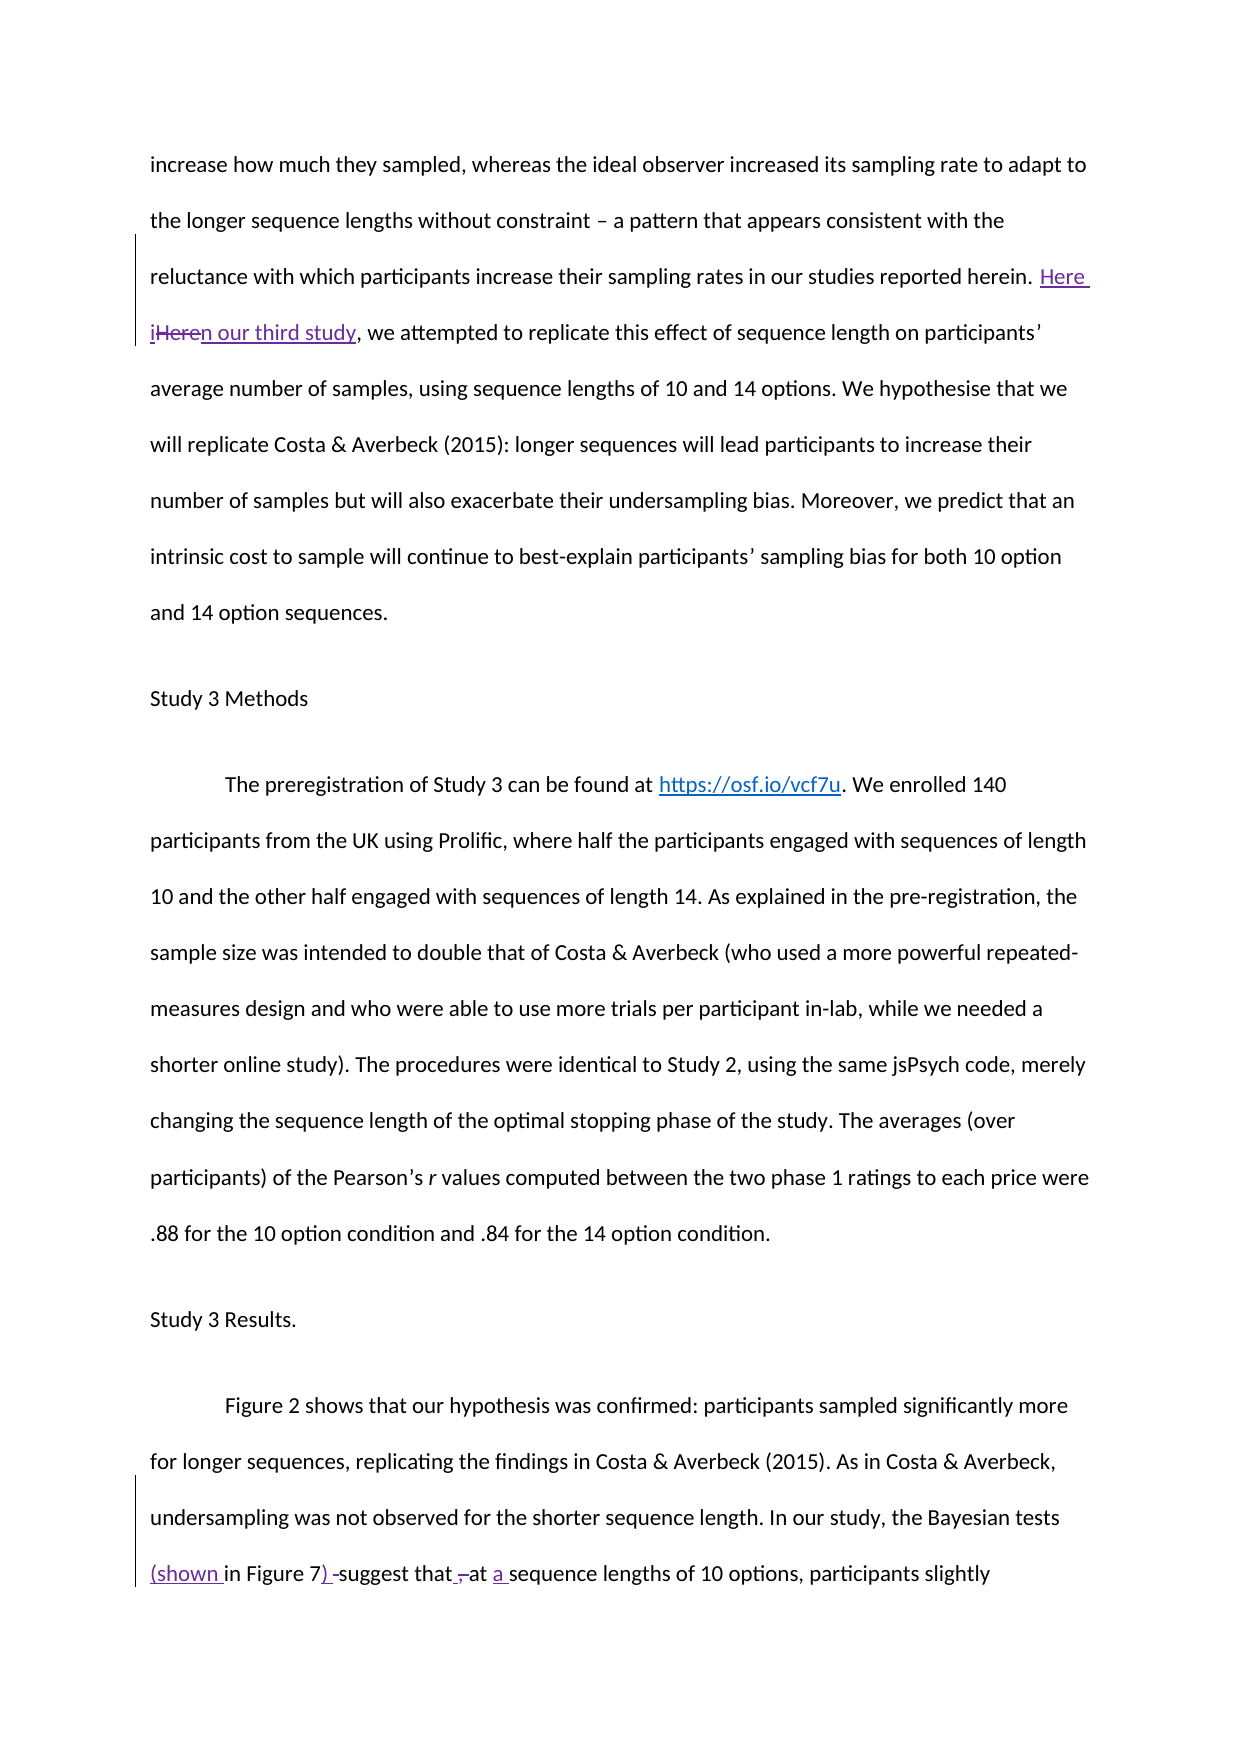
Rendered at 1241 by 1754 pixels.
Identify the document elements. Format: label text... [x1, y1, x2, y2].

text Study 3 Methods [150, 684, 1090, 712]
text Study 3 Results. [150, 1305, 1090, 1333]
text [150, 1391, 1090, 1587]
text The preregistration of Study 3 can be found at https://osf.io/vcf7u. We enrolled 140 participants from the UK using Prolific, where half the participants engaged with sequences of length 10 and the other half engaged with sequences of length 14. As explained in the pre-registration, the sample size was intended to double that of Costa & Averbeck (who used a more powerful repeated-measures design and who were able to use more trials per participant in-lab, while we needed a shorter online study). The procedures were identical to Study 2, using the same jsPsych code, merely changing the sequence length of the optimal stopping phase of the study. The averages (over participants) of the Pearson’s r values computed between the two phase 1 ratings to each price were .88 for the 10 option condition and .84 for the 14 option condition. [150, 770, 1090, 1247]
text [150, 150, 1090, 626]
